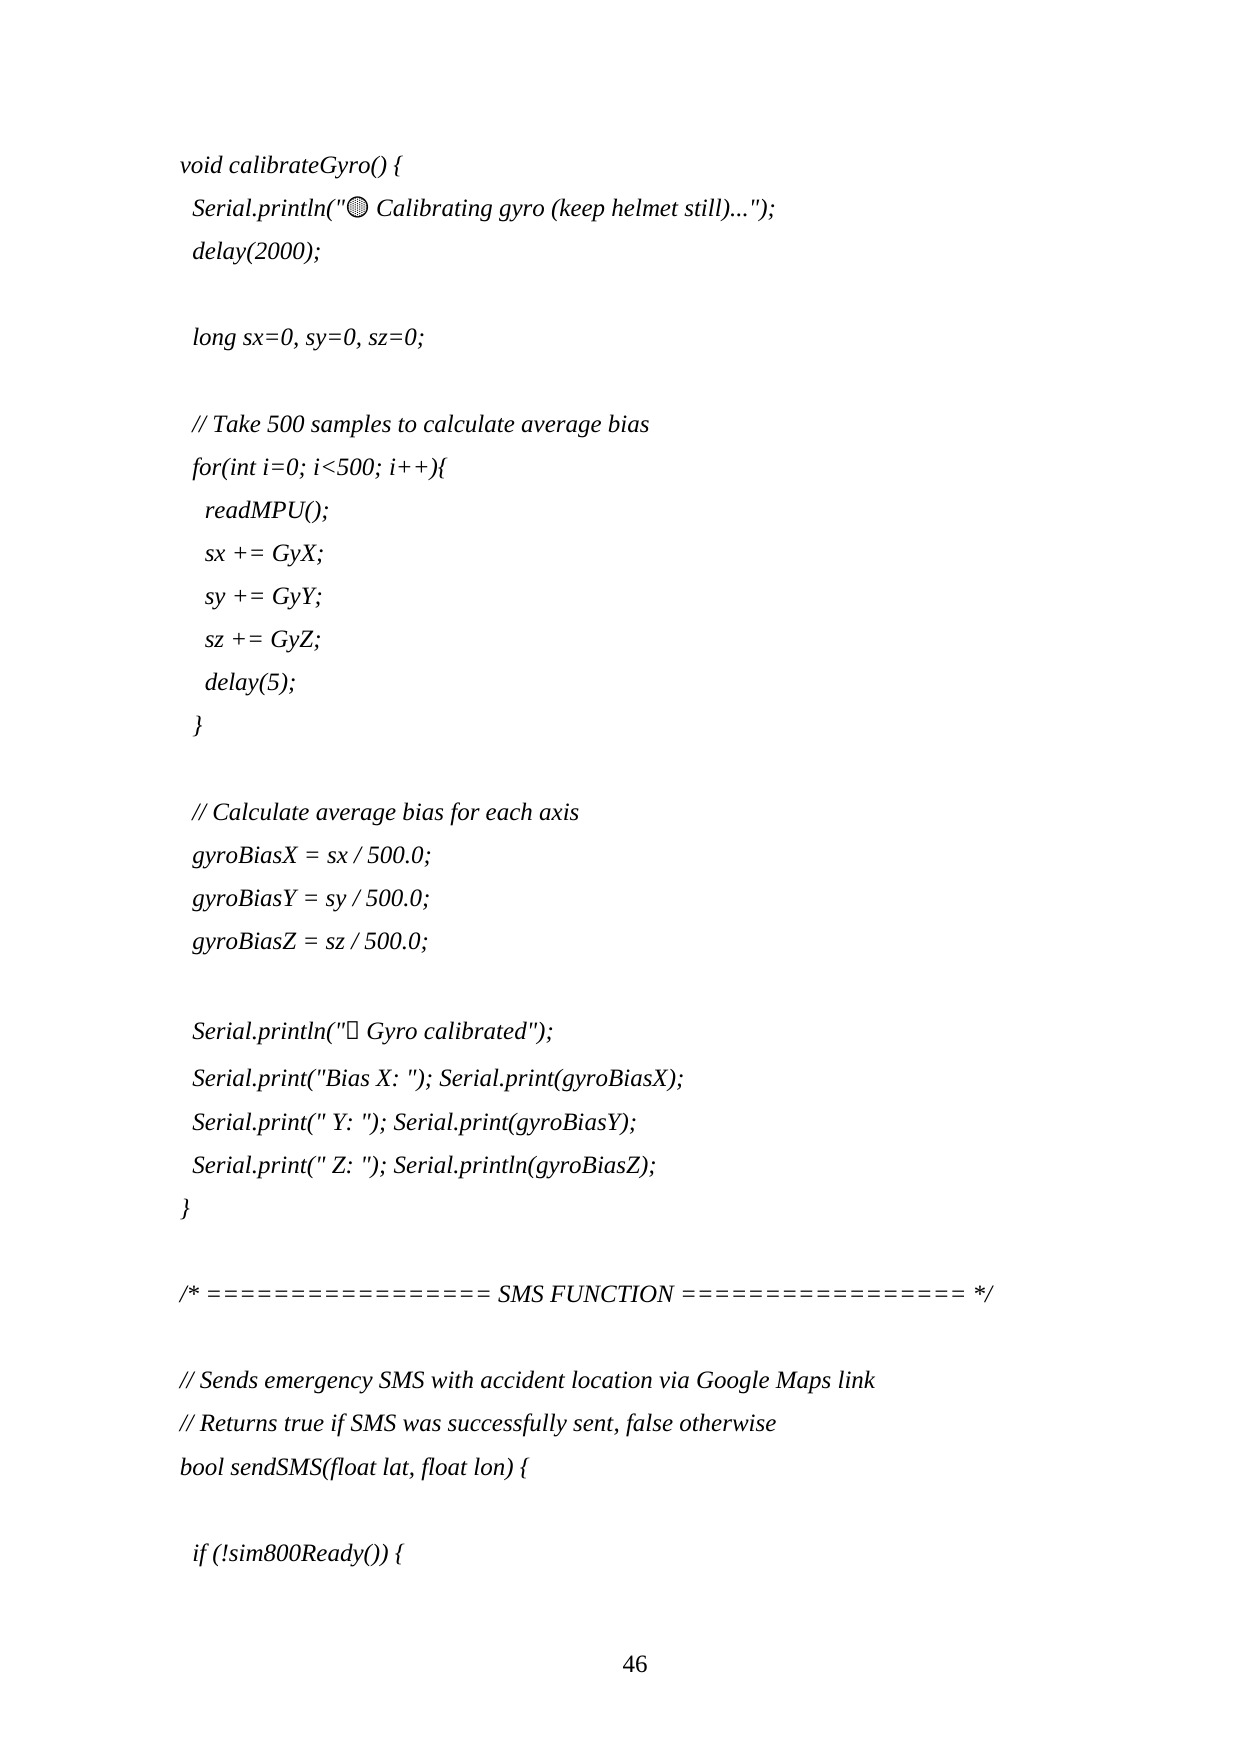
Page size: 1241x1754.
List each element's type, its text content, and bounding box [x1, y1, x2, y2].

text sz += GyZ; [179, 624, 1090, 653]
text for(int i=0; i<500; i++){ [179, 452, 1090, 481]
text } [179, 711, 1090, 739]
text readMPU(); [179, 495, 1090, 524]
text delay(2000); [179, 236, 1090, 265]
text sx += GyX; [179, 538, 1090, 567]
text delay(5); [179, 667, 1090, 696]
text /* ================= SMS FUNCTION ================= */ [179, 1279, 1090, 1308]
text // Calculate average bias for each axis [179, 797, 1090, 826]
text // Sends emergency SMS with accident location via Google Maps link [179, 1365, 1090, 1394]
text if (!sim800Ready()) { [179, 1538, 1090, 1567]
text // Returns true if SMS was successfully sent, false otherwise [179, 1408, 1090, 1437]
text Serial.println("✅ Gyro calibrated"); [179, 1012, 1090, 1047]
text Serial.print(" Z: "); Serial.println(gyroBiasZ); [179, 1150, 1090, 1178]
text gyroBiasY = sy / 500.0; [179, 883, 1090, 912]
text } [179, 1193, 1090, 1222]
text Serial.print("Bias X: "); Serial.print(gyroBiasX); [179, 1063, 1090, 1092]
text bool sendSMS(float lat, float lon) { [179, 1452, 1090, 1480]
text gyroBiasX = sx / 500.0; [179, 840, 1090, 869]
text void calibrateGyro() { [179, 150, 1090, 179]
text Serial.print(" Y: "); Serial.print(gyroBiasY); [179, 1107, 1090, 1135]
text long sx=0, sy=0, sz=0; [179, 322, 1090, 351]
text Serial.println("🟡 Calibrating gyro (keep helmet still)..."); [179, 193, 1090, 222]
text gyroBiasZ = sz / 500.0; [179, 926, 1090, 955]
text sy += GyY; [179, 581, 1090, 610]
text // Take 500 samples to calculate average bias [179, 409, 1090, 437]
